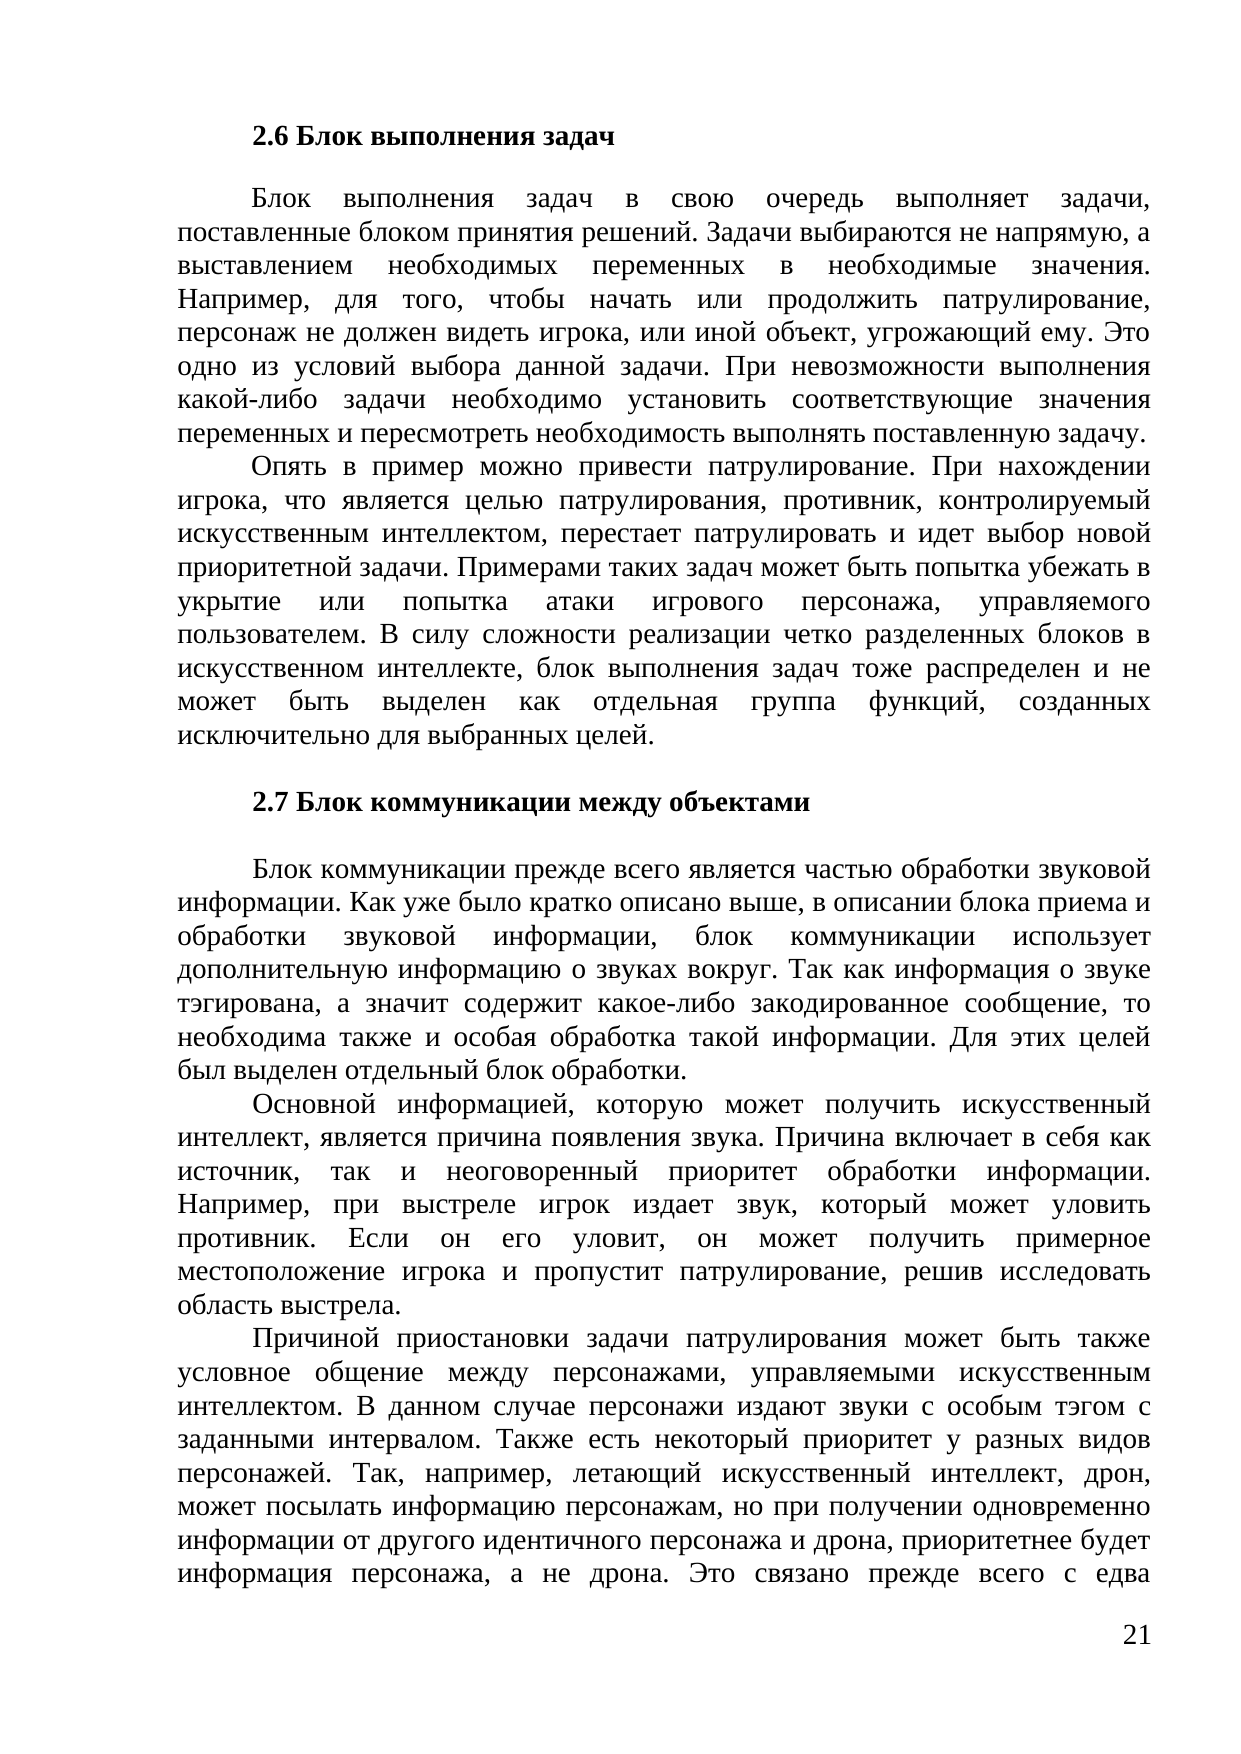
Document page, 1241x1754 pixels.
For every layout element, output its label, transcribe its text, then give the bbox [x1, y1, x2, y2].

text 2.7 Блок коммуникации между объектами [177, 784, 1152, 817]
text Опять в пример можно привести патрулирование. При нахождении игрока, что является целью патрулирования, противник, контролируемый искусственным интеллектом, перестает патрулировать и идет выбор новой приоритетной задачи. Примерами таких задач может быть попытка убежать в укрытие или попытка атаки игрового персонажа, управляемого пользователем. В силу сложности реализации четко разделенных блоков в искусственном интеллекте, блок выполнения задач тоже распределен и не может быть выделен как отдельная группа функций, созданных исключительно для выбранных целей. [177, 448, 1152, 750]
text Основной информацией, которую может получить искусственный интеллект, является причина появления звука. Причина включает в себя как источник, так и неоговоренный приоритет обработки информации. Например, при выстреле игрок издает звук, который может уловить противник. Если он его уловит, он может получить примерное местоположение игрока и пропустит патрулирование, решив исследовать область выстрела. [177, 1086, 1152, 1321]
text Блок коммуникации прежде всего является частью обработки звуковой информации. Как уже было кратко описано выше, в описании блока приема и обработки звуковой информации, блок коммуникации использует дополнительную информацию о звуках вокруг. Так как информация о звуке тэгирована, а значит содержит какое-либо закодированное сообщение, то необходима также и особая обработка такой информации. Для этих целей был выделен отдельный блок обработки. [177, 851, 1152, 1086]
text 2.6 Блок выполнения задач [177, 118, 1152, 152]
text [177, 1321, 1152, 1589]
text Блок выполнения задач в свою очередь выполняет задачи, поставленные блоком принятия решений. Задачи выбираются не напрямую, а выставлением необходимых переменных в необходимые значения. Например, для того, чтобы начать или продолжить патрулирование, персонаж не должен видеть игрока, или иной объект, угрожающий ему. Это одно из условий выбора данной задачи. При невозможности выполнения какой-либо задачи необходимо установить соответствующие значения переменных и пересмотреть необходимость выполнять поставленную задачу. [177, 180, 1152, 448]
